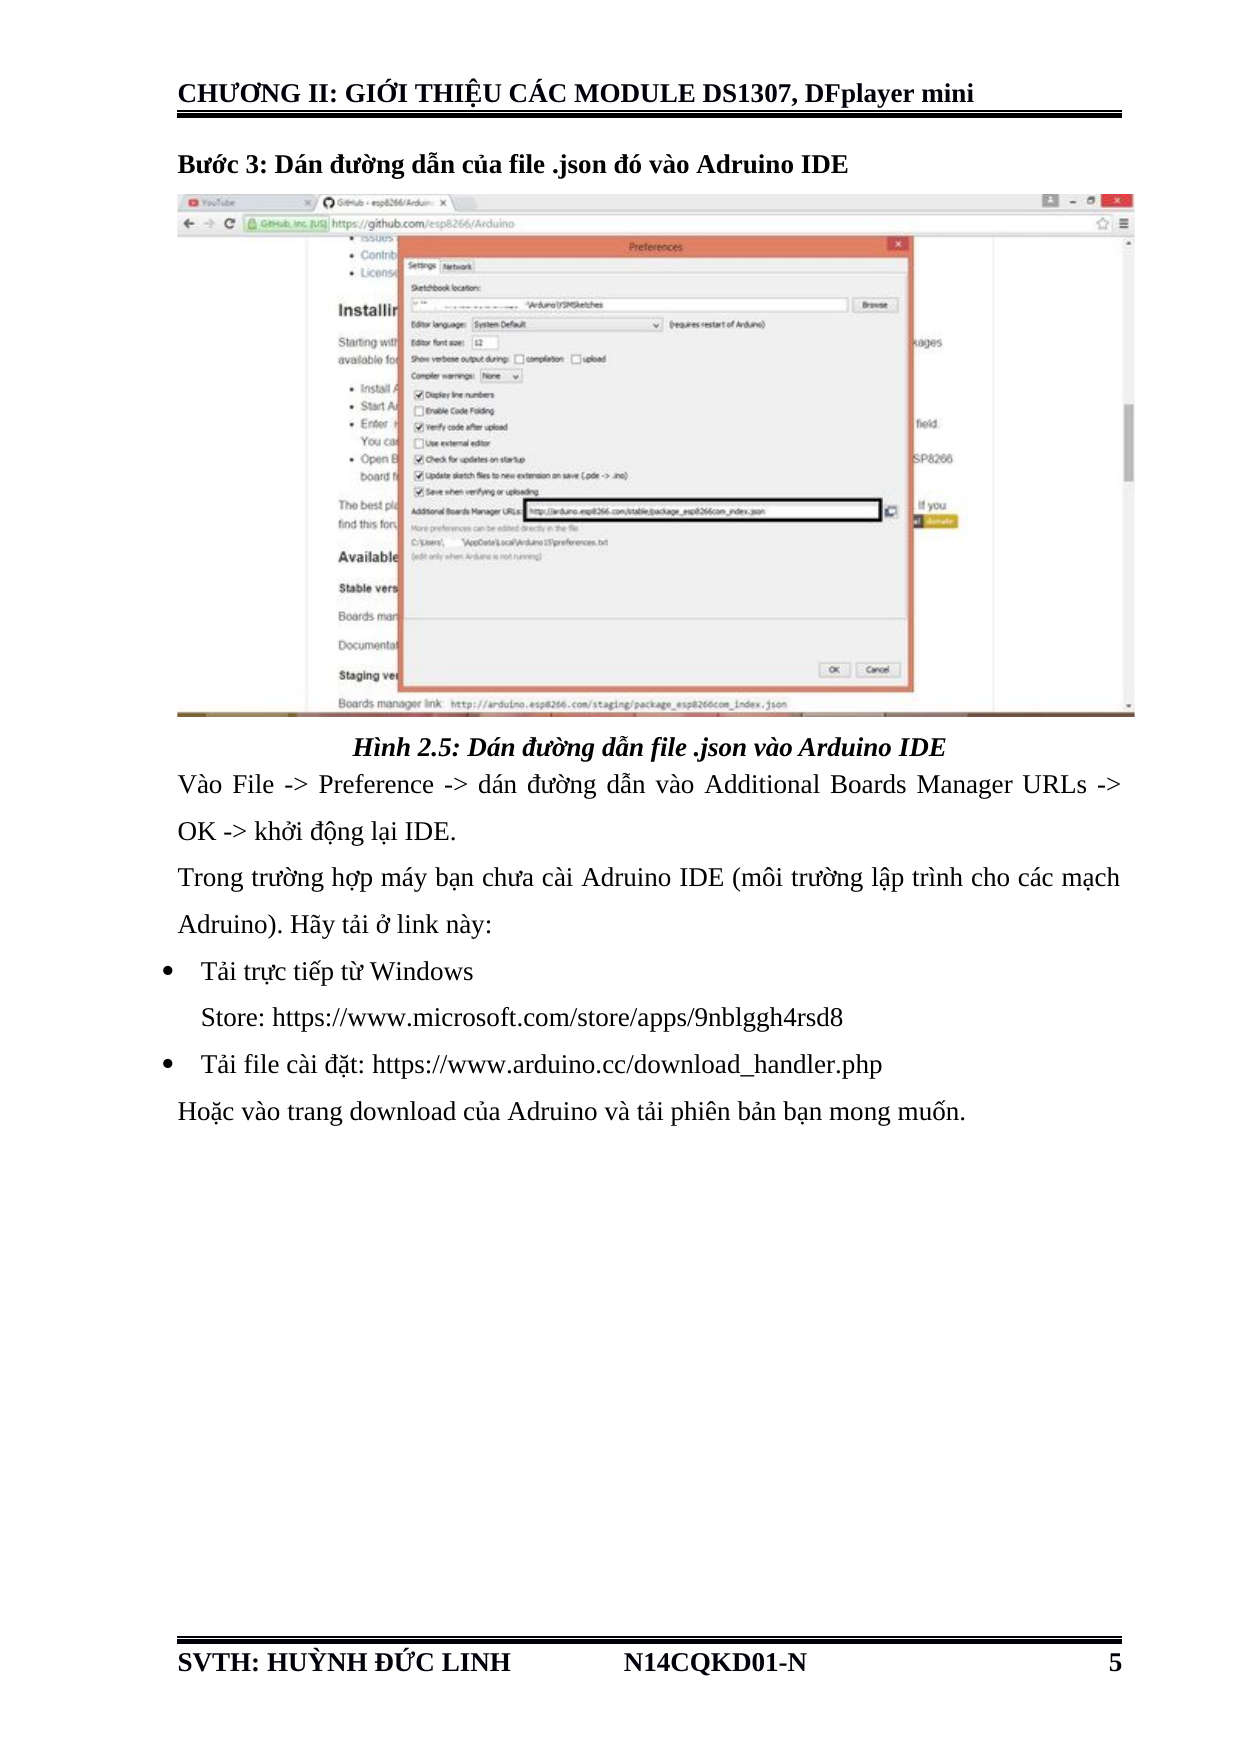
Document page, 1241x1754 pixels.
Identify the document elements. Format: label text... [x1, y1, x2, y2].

text Bước 3: Dán đường dẫn của file .json đó vào Adruino IDE [177, 148, 1122, 179]
list Tải trực tiếp từ Windows Store: https://www.microsoft.com/store/apps/9nblggh4rsd8 [163, 955, 1122, 1033]
text Hình 2.5: Dán đường dẫn file .json vào Arduino IDE [177, 731, 1122, 762]
text Hoặc vào trang download của Adruino và tải phiên bản bạn mong muốn. [177, 1095, 1122, 1126]
picture [177, 194, 1135, 717]
list Tải file cài đặt: https://www.arduino.cc/download_handler.php [163, 1048, 1122, 1079]
text Trong trường hợp máy bạn chưa cài Adruino IDE (môi trường lập trình cho các mạch Adruino). Hãy tải ở link này: [177, 861, 1122, 939]
text Vào File -> Preference -> dán đường dẫn vào Additional Boards Manager URLs -> OK -> khởi động lại IDE. [177, 768, 1122, 846]
